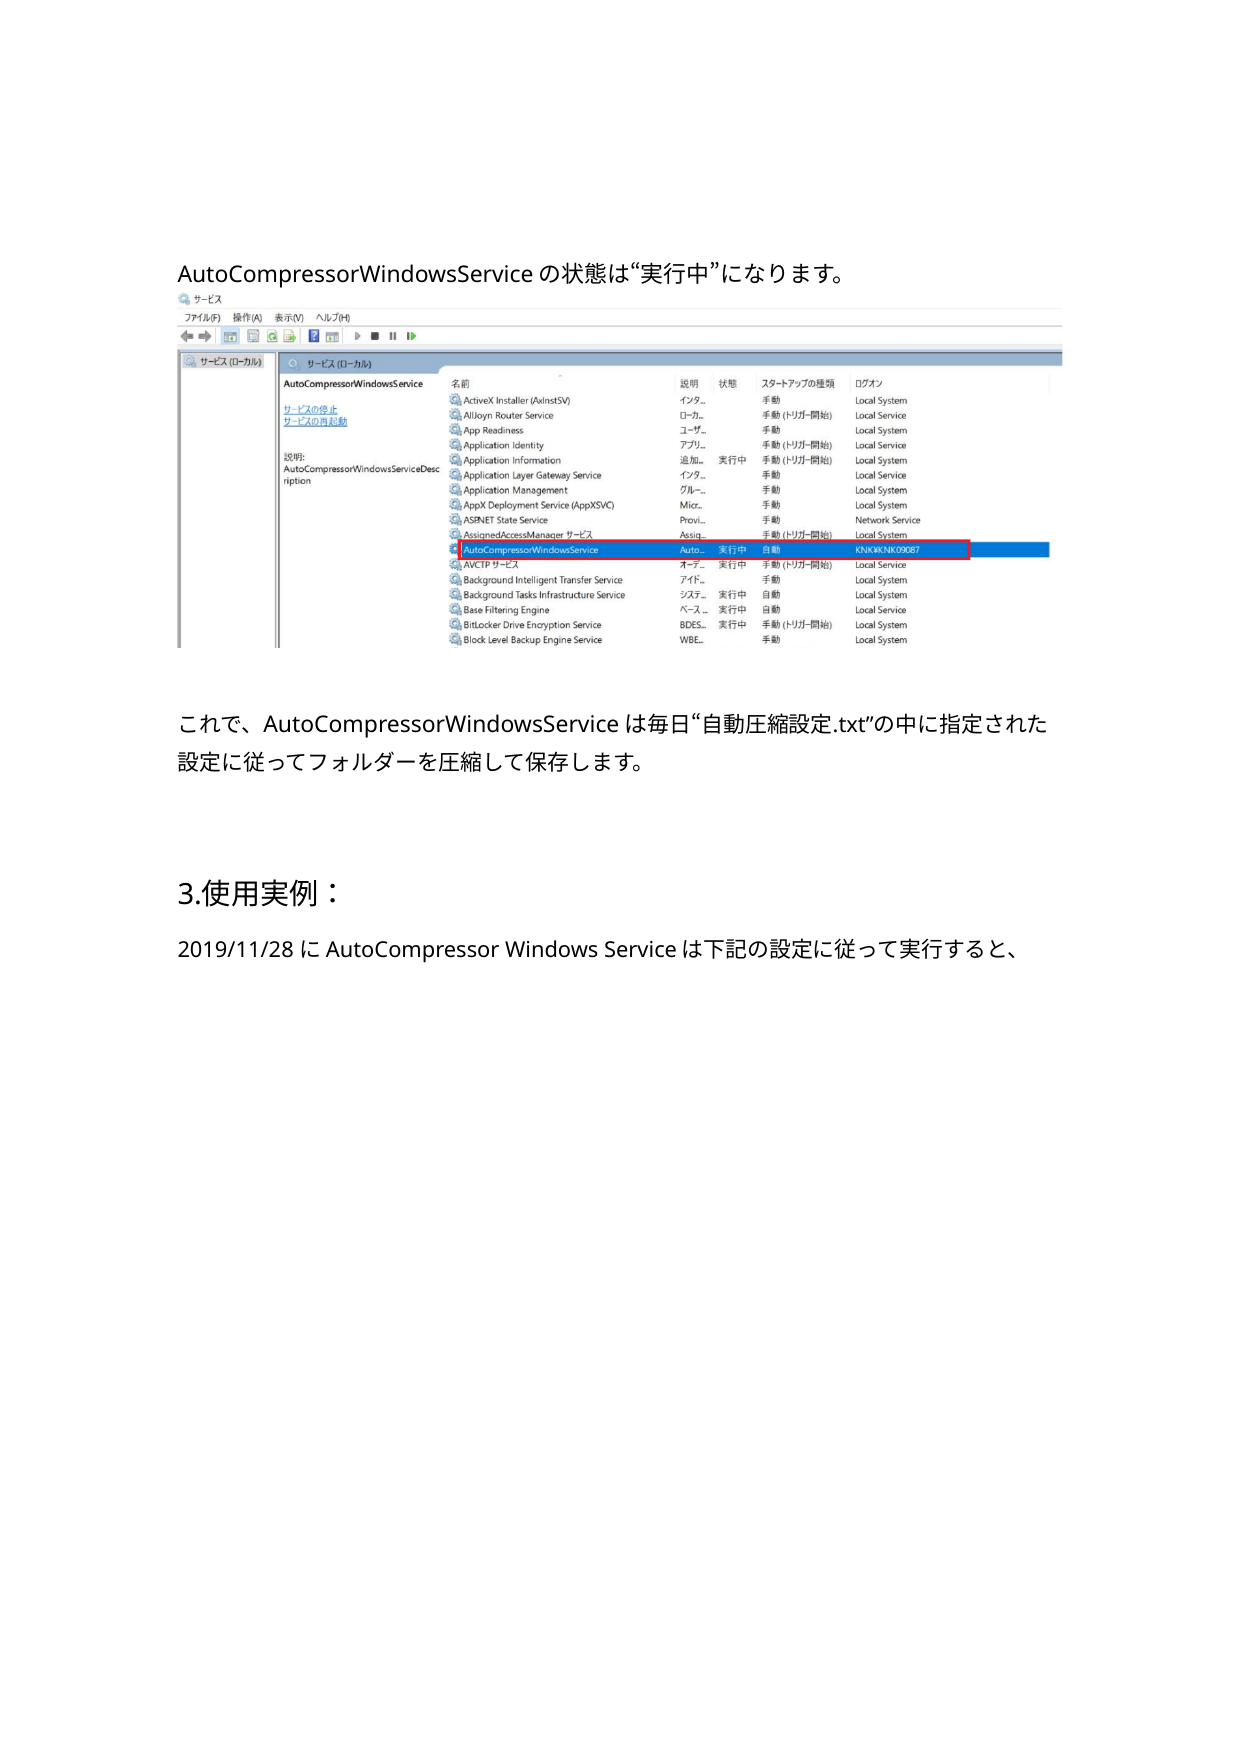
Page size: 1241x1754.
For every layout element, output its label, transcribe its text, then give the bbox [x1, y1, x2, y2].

text これで、AutoCompressorWindowsServiceは毎日“自動圧縮設定.txt”の中に指定された設定に従ってフォルダーを圧縮して保存します。 [177, 704, 1063, 779]
picture [177, 291, 1063, 648]
text 2019/11/28 にAutoCompressor Windows Serviceは下記の設定に従って実行すると、 [177, 929, 1063, 967]
text AutoCompressorWindowsServiceの状態は“実行中”になります。 [177, 254, 1063, 291]
text 3.使用実例： [177, 854, 1063, 929]
